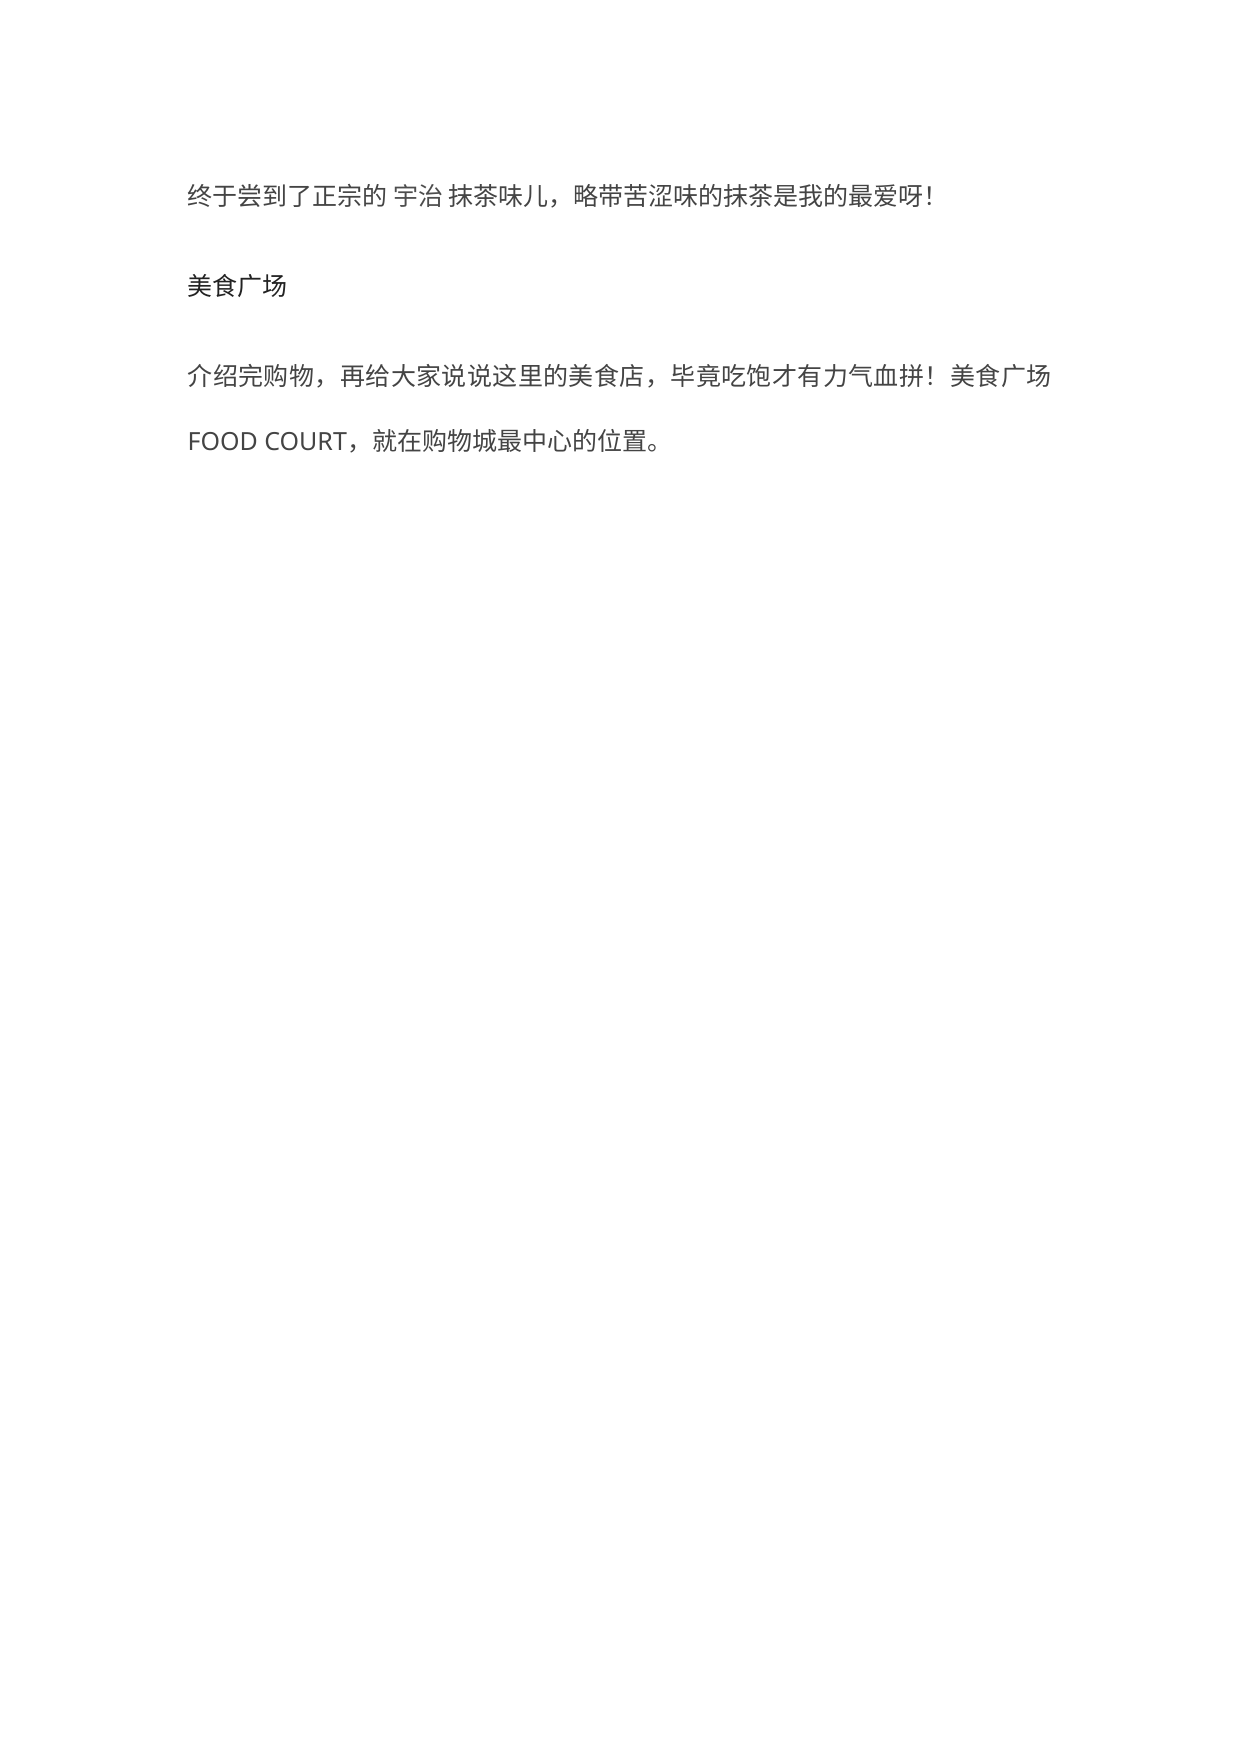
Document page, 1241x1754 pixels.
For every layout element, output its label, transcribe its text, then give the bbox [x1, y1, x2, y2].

text 终于尝到了正宗的 宇治 抹茶味儿，略带苦涩味的抹茶是我的最爱呀！ [187, 162, 1053, 227]
subtitle 美食广场 [187, 252, 1053, 317]
text 介绍完购物，再给大家说说这里的美食店，毕竟吃饱才有力气血拼！美食广场FOOD COURT，就在购物城最中心的位置。 [187, 342, 1053, 472]
